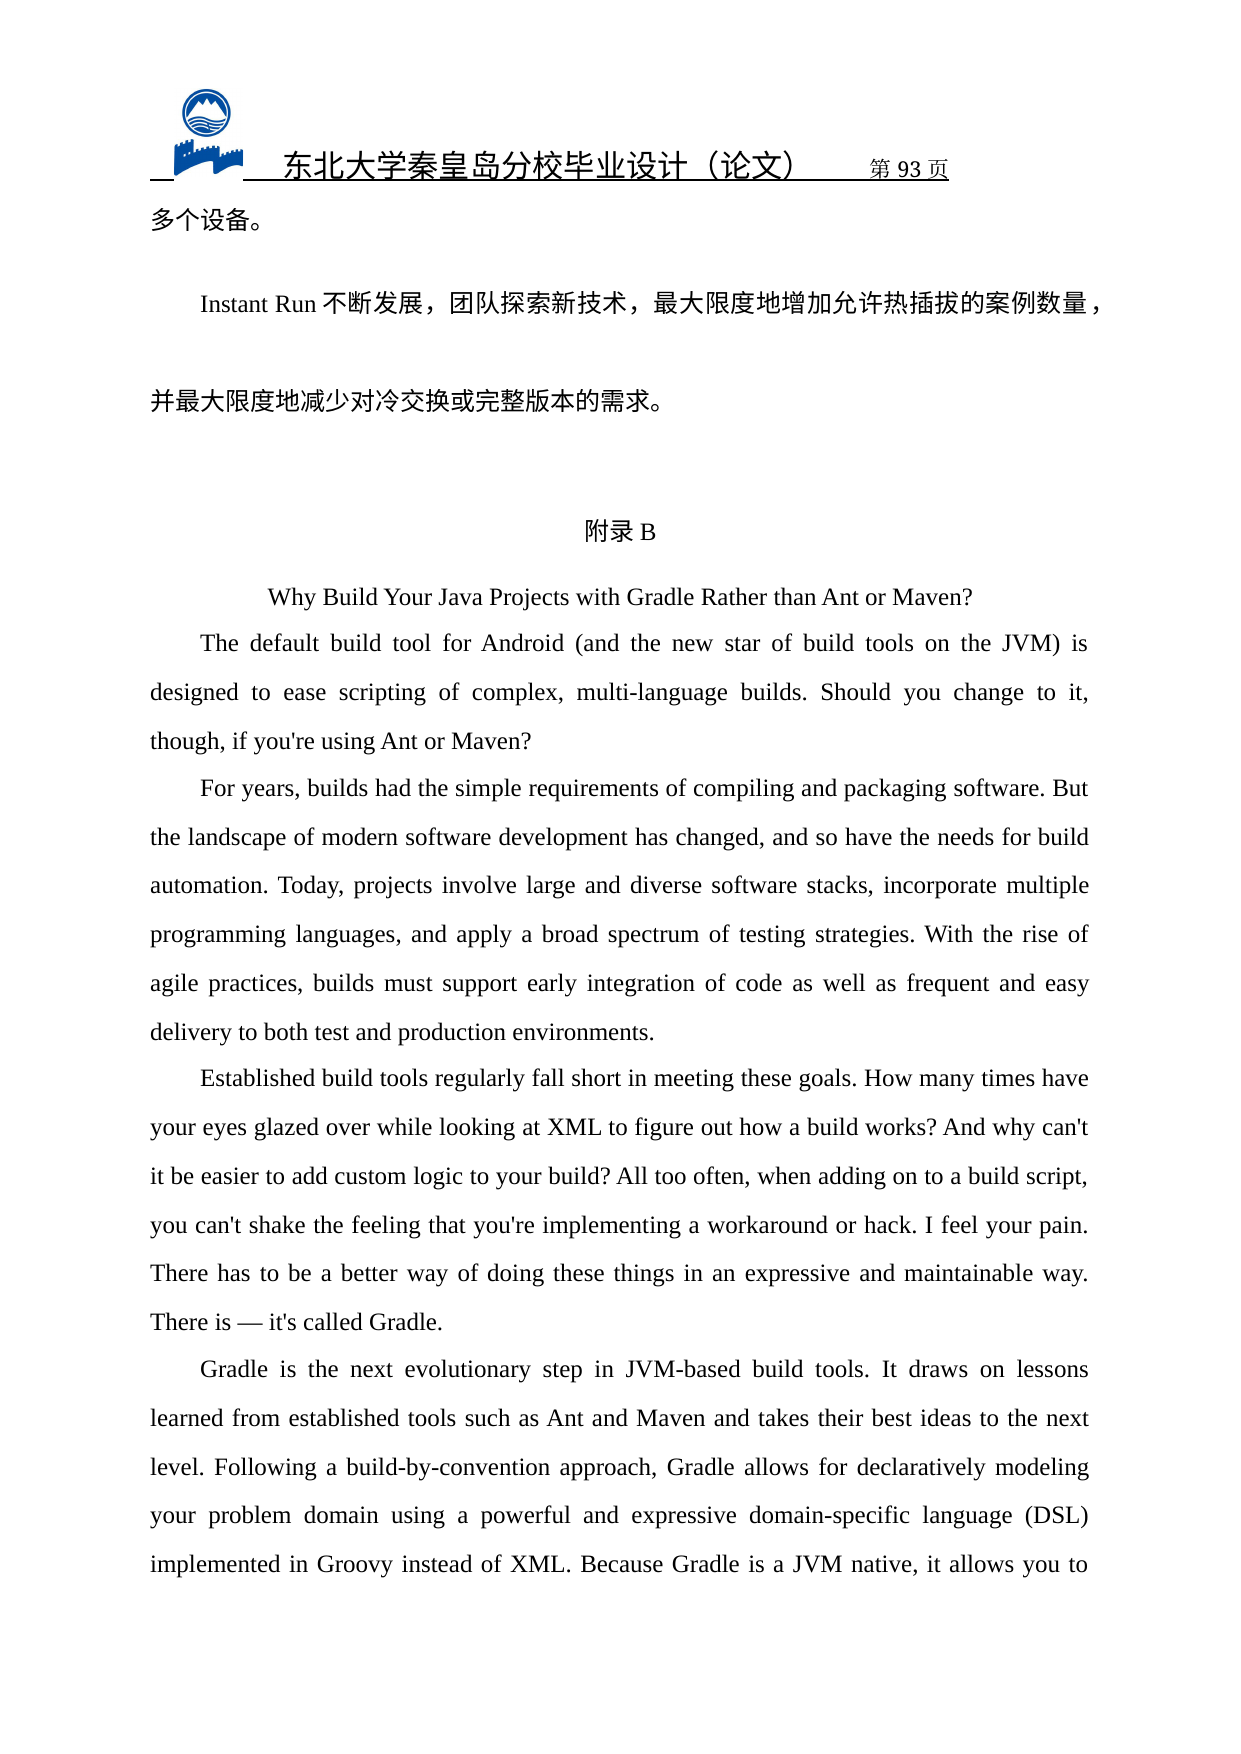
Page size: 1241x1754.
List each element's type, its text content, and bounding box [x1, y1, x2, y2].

text Established build tools regularly fall short in meeting these goals. How many times have your eyes glazed over while looking at XML to figure out how a build works? And why can't it be easier to add custom logic to your build? All too often, when adding on to a build script, you can't shake the feeling that you're implementing a workaround or hack. I feel your pain. There has to be a better way of doing these things in an expressive and maintainable way. There is — it's called Gradle. [150, 1062, 1090, 1338]
text Instant Run不断发展，团队探索新技术，最大限度地增加允许热插拔的案例数量，并最大限度地减少对冷交换或完整版本的需求。 [150, 269, 1090, 432]
text 截至此记录，Instant Run不支持Jack编译器，Instrumentation Tests或同时部署到多个设备。 [150, 186, 1090, 251]
picture [173, 88, 244, 177]
text Why Build Your Java Projects with Gradle Rather than Ant or Maven? [150, 580, 1090, 612]
text The default build tool for Android (and the new star of build tools on the JVM) is designed to ease scripting of complex, multi-language builds. Should you change to it, though, if you're using Ant or Maven? [150, 627, 1090, 757]
text 附录 B [150, 497, 1090, 562]
text For years, builds had the simple requirements of compiling and packaging software. But the landscape of modern software development has changed, and so have the needs for build automation. Today, projects involve large and diverse software stacks, incorporate multiple programming languages, and apply a broad spectrum of testing strategies. With the rise of agile practices, builds must support early integration of code as well as frequent and easy delivery to both test and production environments. [150, 771, 1090, 1047]
